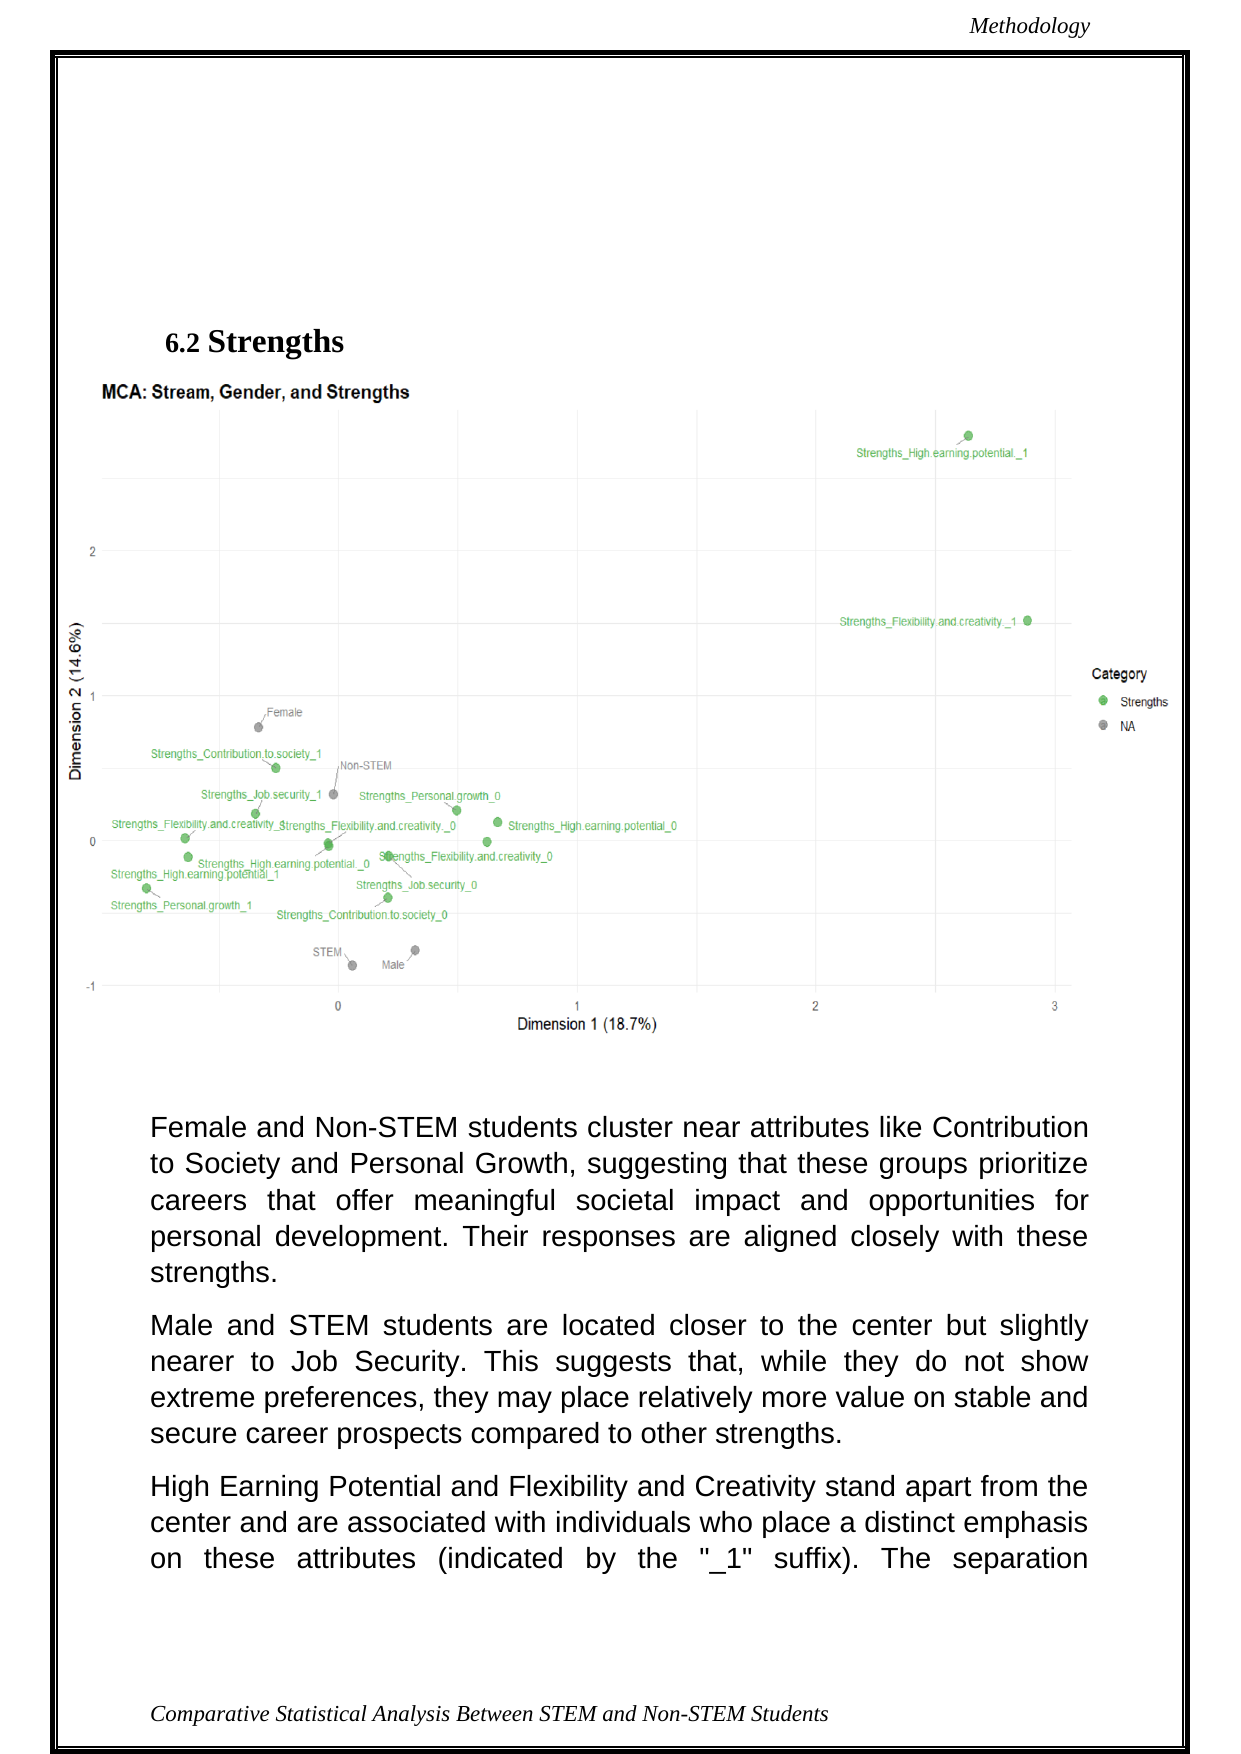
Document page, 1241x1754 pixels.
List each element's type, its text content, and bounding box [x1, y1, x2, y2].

picture [63, 369, 1177, 1049]
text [150, 1469, 1090, 1575]
text Female and Non-STEM students cluster near attributes like Contribution to Society and Personal Growth, suggesting that these groups prioritize careers that offer meaningful societal impact and opportunities for personal development. Their responses are aligned closely with these strengths. [150, 1110, 1090, 1288]
text Male and STEM students are located closer to the center but slightly nearer to Job Security. This suggests that, while they do not show extreme preferences, they may place relatively more value on stable and secure career prospects compared to other strengths. [150, 1308, 1090, 1450]
subtitle Strengths [165, 321, 1090, 359]
